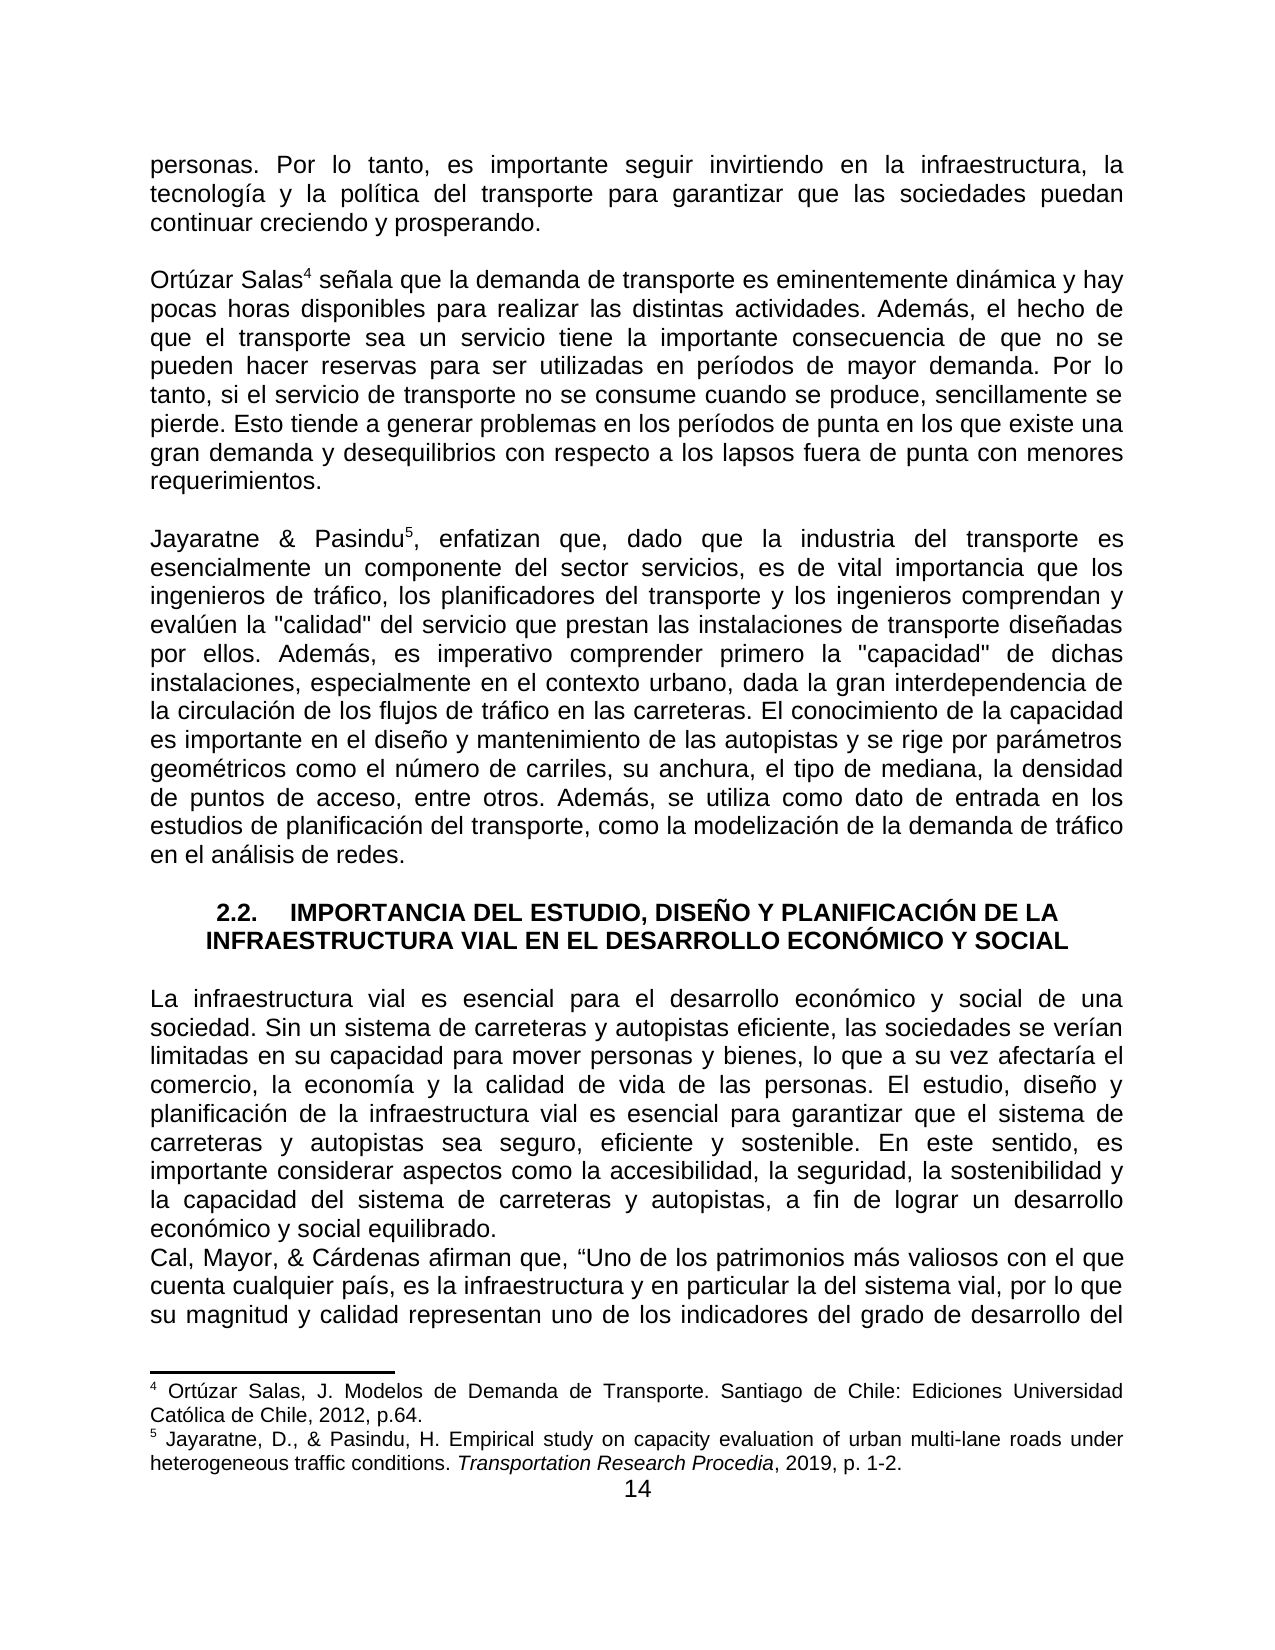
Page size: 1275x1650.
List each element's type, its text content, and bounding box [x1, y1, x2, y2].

text Ortúzar Salas señala que la demanda de transporte es eminentemente dinámica y hay pocas horas disponibles para realizar las distintas actividades. Además, el hecho de que el transporte sea un servicio tiene la importante consecuencia de que no se pueden hacer reservas para ser utilizadas en períodos de mayor demanda. Por lo tanto, si el servicio de transporte no se consume cuando se produce, sencillamente se pierde. Esto tiende a generar problemas en los períodos de punta en los que existe una gran demanda y desequilibrios con respecto a los lapsos fuera de punta con menores requerimientos. [150, 265, 1125, 495]
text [150, 150, 1125, 236]
text Jayaratne & Pasindu, enfatizan que, dado que la industria del transporte es esencialmente un componente del sector servicios, es de vital importancia que los ingenieros de tráfico, los planificadores del transporte y los ingenieros comprendan y evalúen la "calidad" del servicio que prestan las instalaciones de transporte diseñadas por ellos. Además, es imperativo comprender primero la "capacidad" de dichas instalaciones, especialmente en el contexto urbano, dada la gran interdependencia de la circulación de los flujos de tráfico en las carreteras. El conocimiento de la capacidad es importante en el diseño y mantenimiento de las autopistas y se rige por parámetros geométricos como el número de carriles, su anchura, el tipo de mediana, la densidad de puntos de acceso, entre otros. Además, se utiliza como dato de entrada en los estudios de planificación del transporte, como la modelización de la demanda de tráfico en el análisis de redes. [150, 524, 1125, 869]
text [150, 1242, 1125, 1329]
subtitle IMPORTANCIA DEL ESTUDIO, DISEÑO Y PLANIFICACIÓN DE LA INFRAESTRUCTURA VIAL EN EL DESARROLLO ECONÓMICO Y SOCIAL [150, 897, 1125, 955]
text La infraestructura vial es esencial para el desarrollo económico y social de una sociedad. Sin un sistema de carreteras y autopistas eficiente, las sociedades se verían limitadas en su capacidad para mover personas y bienes, lo que a su vez afectaría el comercio, la economía y la calidad de vida de las personas. El estudio, diseño y planificación de la infraestructura vial es esencial para garantizar que el sistema de carreteras y autopistas sea seguro, eficiente y sostenible. En este sentido, es importante considerar aspectos como la accesibilidad, la seguridad, la sostenibilidad y la capacidad del sistema de carreteras y autopistas, a fin de lograr un desarrollo económico y social equilibrado. [150, 984, 1125, 1242]
